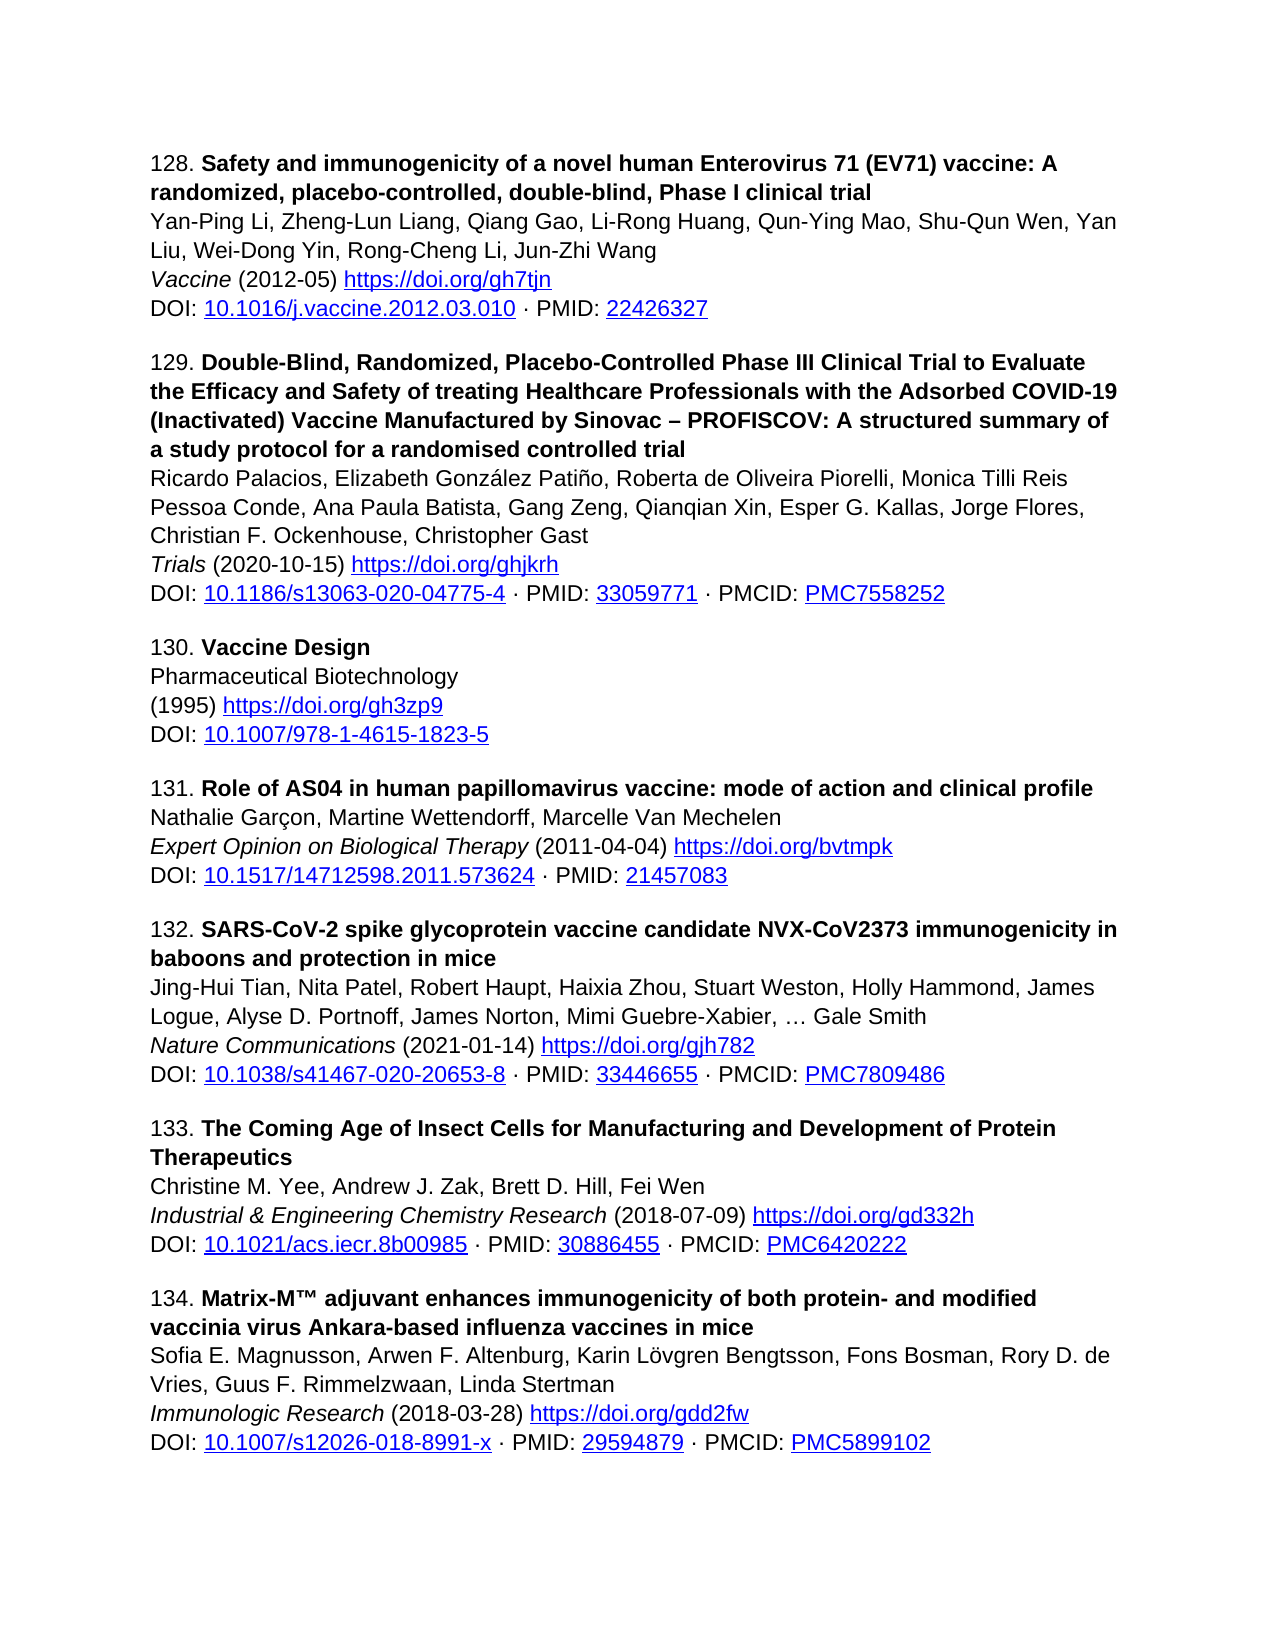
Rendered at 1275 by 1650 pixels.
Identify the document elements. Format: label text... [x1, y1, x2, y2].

text 129. Double-Blind, Randomized, Placebo-Controlled Phase III Clinical Trial to Evaluate the Efficacy and Safety of treating Healthcare Professionals with the Adsorbed COVID-19 (Inactivated) Vaccine Manufactured by Sinovac – PROFISCOV: A structured summary of a study protocol for a randomised controlled trial Ricardo Palacios, Elizabeth González Patiño, Roberta de Oliveira Piorelli, Monica Tilli Reis Pessoa Conde, Ana Paula Batista, Gang Zeng, Qianqian Xin, Esper G. Kallas, Jorge Flores, Christian F. Ockenhouse, Christopher Gast Trials (2020-10-15) https://doi.org/ghjkrh DOI: 10.1186/s13063-020-04775-4 · PMID: 33059771 · PMCID: PMC7558252 [150, 349, 1125, 607]
text 132. SARS-CoV-2 spike glycoprotein vaccine candidate NVX-CoV2373 immunogenicity in baboons and protection in mice Jing-Hui Tian, Nita Patel, Robert Haupt, Haixia Zhou, Stuart Weston, Holly Hammond, James Logue, Alyse D. Portnoff, James Norton, Mimi Guebre-Xabier, … Gale Smith Nature Communications (2021-01-14) https://doi.org/gjh782 DOI: 10.1038/s41467-020-20653-8 · PMID: 33446655 · PMCID: PMC7809486 [150, 916, 1125, 1087]
text 130. Vaccine Design Pharmaceutical Biotechnology (1995) https://doi.org/gh3zp9 DOI: 10.1007/978-1-4615-1823-5 [150, 634, 1125, 748]
text 128. Safety and immunogenicity of a novel human Enterovirus 71 (EV71) vaccine: A randomized, placebo-controlled, double-blind, Phase I clinical trial Yan-Ping Li, Zheng-Lun Liang, Qiang Gao, Li-Rong Huang, Qun-Ying Mao, Shu-Qun Wen, Yan Liu, Wei-Dong Yin, Rong-Cheng Li, Jun-Zhi Wang Vaccine (2012-05) https://doi.org/gh7tjn DOI: 10.1016/j.vaccine.2012.03.010 · PMID: 22426327 [150, 150, 1125, 321]
text 133. The Coming Age of Insect Cells for Manufacturing and Development of Protein Therapeutics Christine M. Yee, Andrew J. Zak, Brett D. Hill, Fei Wen Industrial & Engineering Chemistry Research (2018-07-09) https://doi.org/gd332h DOI: 10.1021/acs.iecr.8b00985 · PMID: 30886455 · PMCID: PMC6420222 [150, 1115, 1125, 1257]
text 131. Role of AS04 in human papillomavirus vaccine: mode of action and clinical profile Nathalie Garçon, Martine Wettendorff, Marcelle Van Mechelen Expert Opinion on Biological Therapy (2011-04-04) https://doi.org/bvtmpk DOI: 10.1517/14712598.2011.573624 · PMID: 21457083 [150, 775, 1125, 888]
text 134. Matrix-M™ adjuvant enhances immunogenicity of both protein- and modified vaccinia virus Ankara-based influenza vaccines in mice Sofia E. Magnusson, Arwen F. Altenburg, Karin Lövgren Bengtsson, Fons Bosman, Rory D. de Vries, Guus F. Rimmelzwaan, Linda Stertman Immunologic Research (2018-03-28) https://doi.org/gdd2fw DOI: 10.1007/s12026-018-8991-x · PMID: 29594879 · PMCID: PMC5899102 [150, 1284, 1125, 1456]
